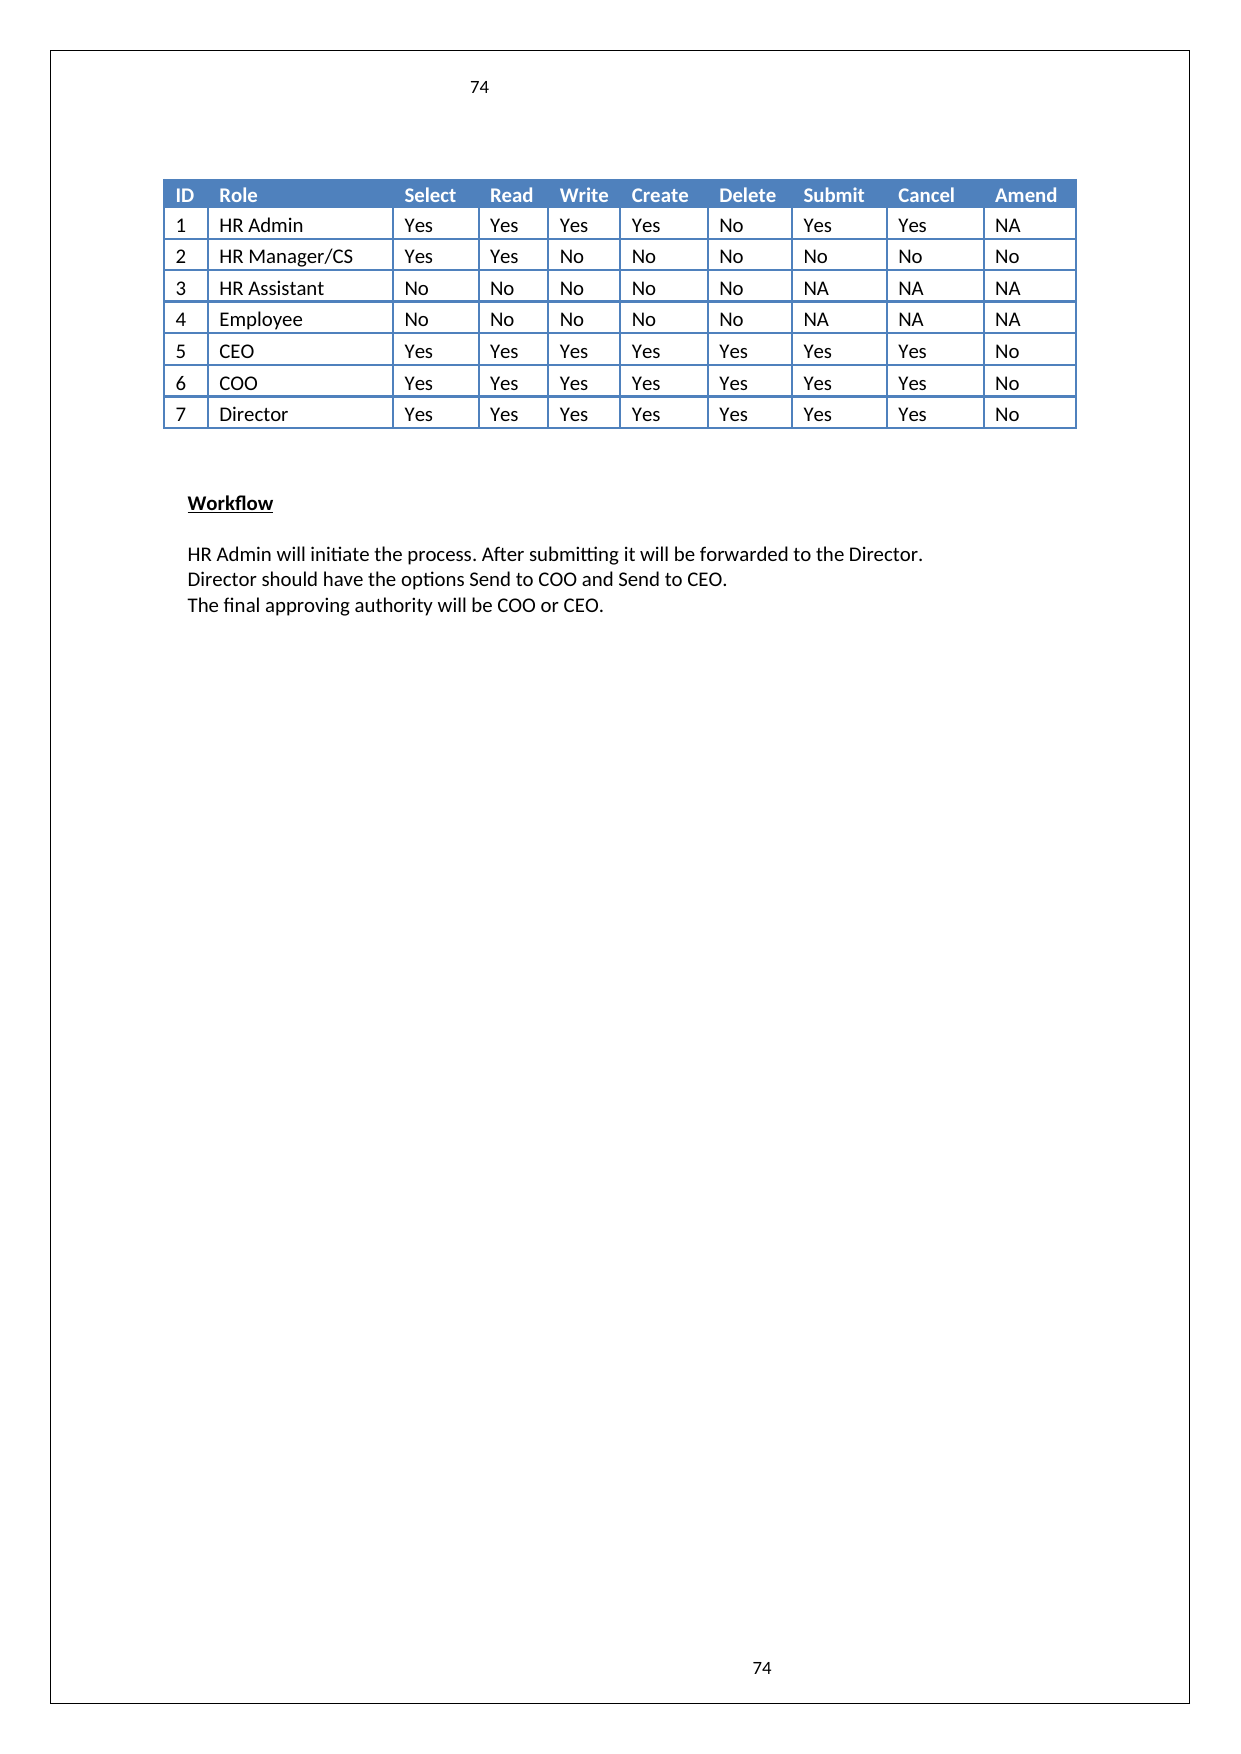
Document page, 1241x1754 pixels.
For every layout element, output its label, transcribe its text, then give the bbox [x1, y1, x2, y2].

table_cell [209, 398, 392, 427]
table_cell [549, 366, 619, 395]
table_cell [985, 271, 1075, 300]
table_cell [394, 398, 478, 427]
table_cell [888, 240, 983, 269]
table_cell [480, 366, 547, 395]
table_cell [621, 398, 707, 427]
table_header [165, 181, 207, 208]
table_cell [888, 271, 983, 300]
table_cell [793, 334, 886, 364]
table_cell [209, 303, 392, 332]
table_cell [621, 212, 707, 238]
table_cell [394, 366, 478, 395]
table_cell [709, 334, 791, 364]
list Director should have the options Send to COO and Send to CEO. [187, 566, 1053, 592]
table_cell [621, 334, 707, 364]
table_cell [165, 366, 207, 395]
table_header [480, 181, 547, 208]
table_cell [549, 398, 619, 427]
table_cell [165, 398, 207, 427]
list HR Admin will initiate the process. After submitting it will be forwarded to the Director. [187, 541, 1053, 566]
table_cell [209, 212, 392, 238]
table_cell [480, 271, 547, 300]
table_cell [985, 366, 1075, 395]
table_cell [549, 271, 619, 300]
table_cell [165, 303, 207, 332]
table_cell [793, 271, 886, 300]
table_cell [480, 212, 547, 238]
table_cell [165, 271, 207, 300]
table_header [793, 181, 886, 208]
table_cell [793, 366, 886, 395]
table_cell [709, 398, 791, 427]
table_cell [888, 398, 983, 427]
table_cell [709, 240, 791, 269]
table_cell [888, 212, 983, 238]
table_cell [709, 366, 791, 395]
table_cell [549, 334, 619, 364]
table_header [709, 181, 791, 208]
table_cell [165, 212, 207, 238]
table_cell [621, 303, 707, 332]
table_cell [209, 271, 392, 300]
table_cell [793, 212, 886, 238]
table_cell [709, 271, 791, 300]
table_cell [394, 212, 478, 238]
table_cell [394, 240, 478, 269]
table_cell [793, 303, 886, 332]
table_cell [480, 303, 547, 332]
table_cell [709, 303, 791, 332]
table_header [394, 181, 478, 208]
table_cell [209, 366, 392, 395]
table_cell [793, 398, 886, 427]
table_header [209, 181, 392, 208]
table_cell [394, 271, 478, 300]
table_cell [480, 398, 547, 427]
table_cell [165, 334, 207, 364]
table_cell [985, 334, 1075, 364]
list Workflow [187, 490, 1053, 516]
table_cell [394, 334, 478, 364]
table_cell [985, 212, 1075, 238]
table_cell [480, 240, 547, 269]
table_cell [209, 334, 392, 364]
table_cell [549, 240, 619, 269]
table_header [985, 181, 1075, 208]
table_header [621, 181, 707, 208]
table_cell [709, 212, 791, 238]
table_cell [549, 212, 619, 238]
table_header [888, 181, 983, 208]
list The final approving authority will be COO or CEO. [187, 592, 1053, 617]
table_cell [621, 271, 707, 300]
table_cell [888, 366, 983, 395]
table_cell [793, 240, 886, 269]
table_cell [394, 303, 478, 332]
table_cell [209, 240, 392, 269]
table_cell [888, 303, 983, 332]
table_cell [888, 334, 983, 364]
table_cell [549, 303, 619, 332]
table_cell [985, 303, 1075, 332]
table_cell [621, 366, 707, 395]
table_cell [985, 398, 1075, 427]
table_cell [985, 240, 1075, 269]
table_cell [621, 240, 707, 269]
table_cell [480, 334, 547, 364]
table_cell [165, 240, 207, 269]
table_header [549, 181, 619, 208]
